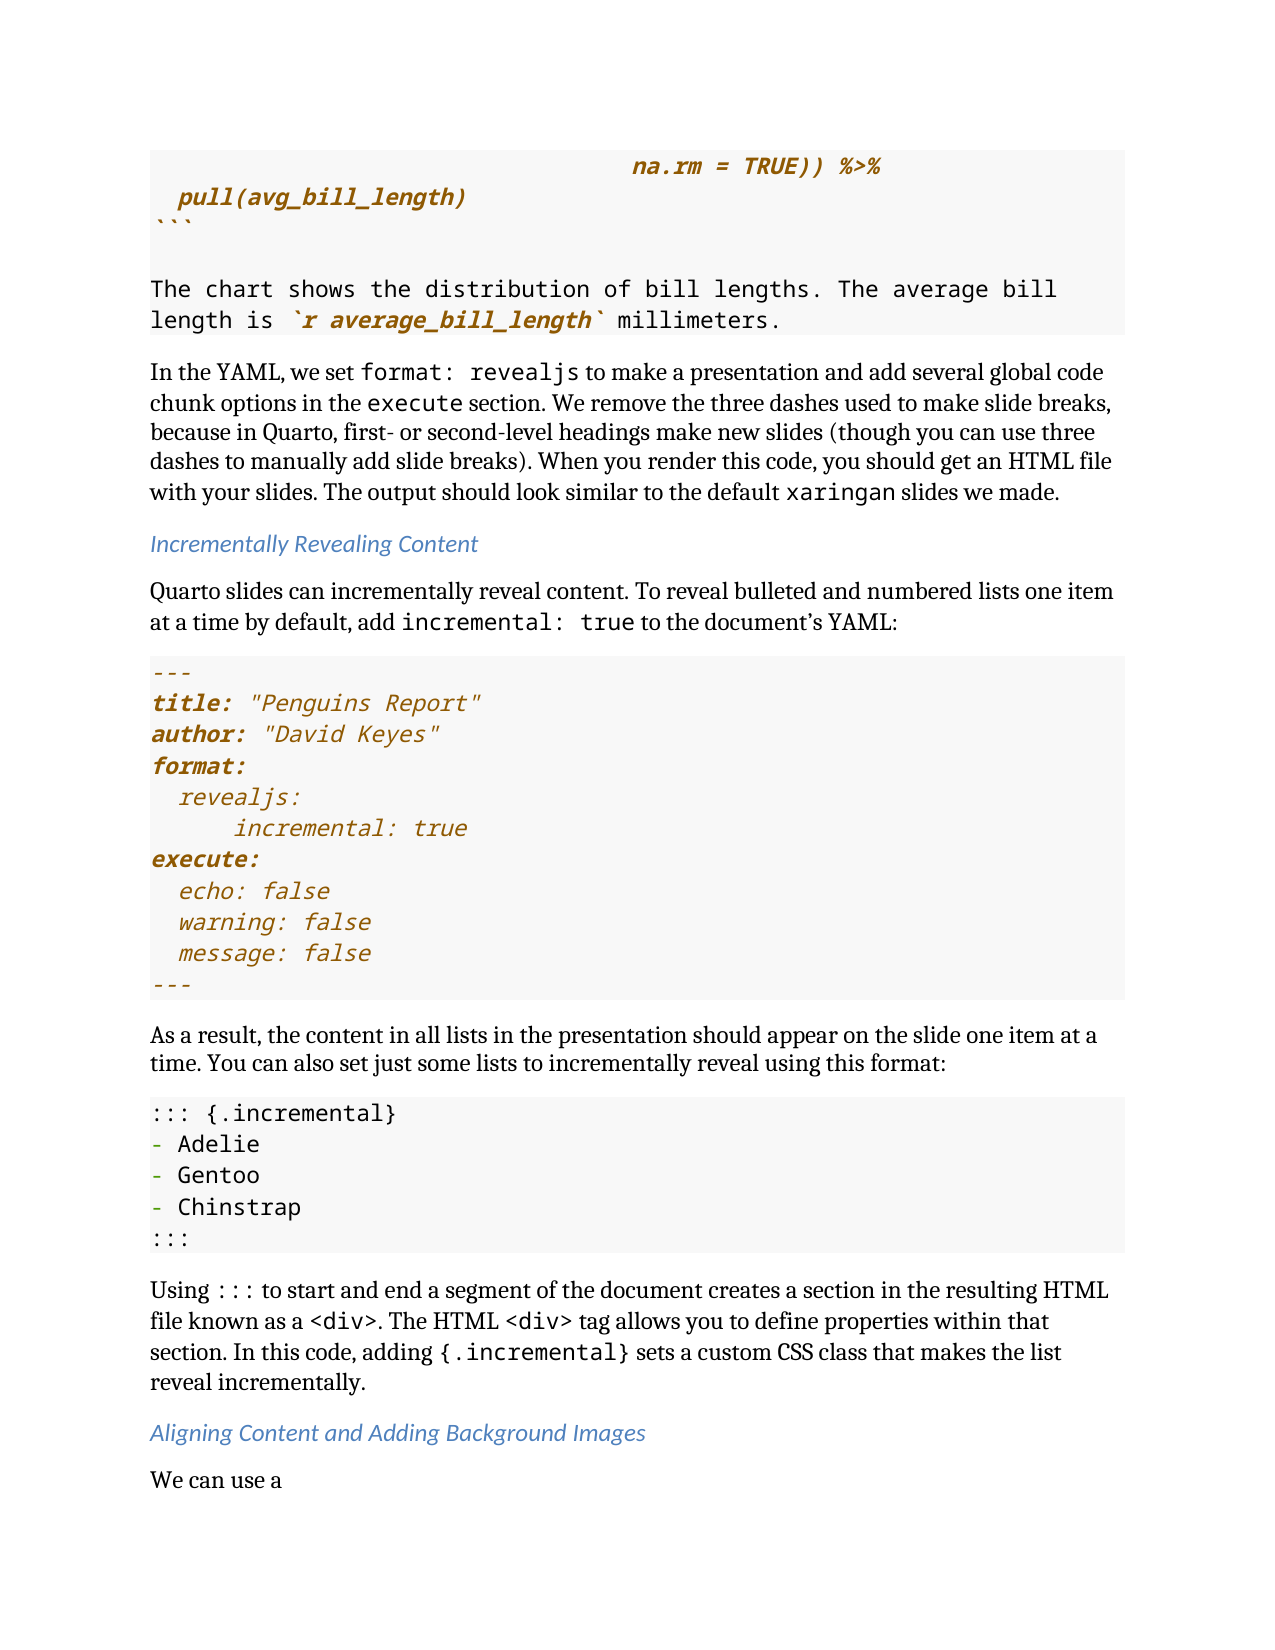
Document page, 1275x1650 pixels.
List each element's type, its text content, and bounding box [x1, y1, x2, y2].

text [150, 150, 1125, 335]
text ::: {.incremental} - Adelie - Gentoo - Chinstrap ::: [191, 1097, 1125, 1253]
text Quarto slides can incrementally reveal content. To reveal bulleted and numbered lists one item at a time by default, add incremental: true to the document’s YAML: [150, 577, 1125, 637]
text In the YAML, we set format: revealjs to make a presentation and add several global code chunk options in the execute section. We remove the three dashes used to make slide breaks, because in Quarto, first- or second-level headings make new slides (though you can use three dashes to manually add slide breaks). When you render this code, you should get an HTML file with your slides. The output should look similar to the default xaringan slides we made. [150, 356, 1125, 507]
subtitle Aligning Content and Adding Background Images [150, 1417, 1125, 1448]
text As a result, the content in all lists in the presentation should appear on the slide one item at a time. You can also set just some lists to incrementally reveal using this format: [150, 1021, 1125, 1078]
text --- title: "Penguins Report" author: "David Keyes" format: revealjs: incremental: true execute: echo: false warning: false message: false --- [150, 656, 1125, 1000]
subtitle Incrementally Revealing Content [150, 528, 1125, 558]
text We can use a [150, 1466, 1125, 1495]
text Using ::: to start and end a segment of the document creates a section in the resulting HTML file known as a <div>. The HTML <div> tag allows you to define properties within that section. In this code, adding {.incremental} sets a custom CSS class that makes the list reveal incrementally. [150, 1274, 1125, 1396]
